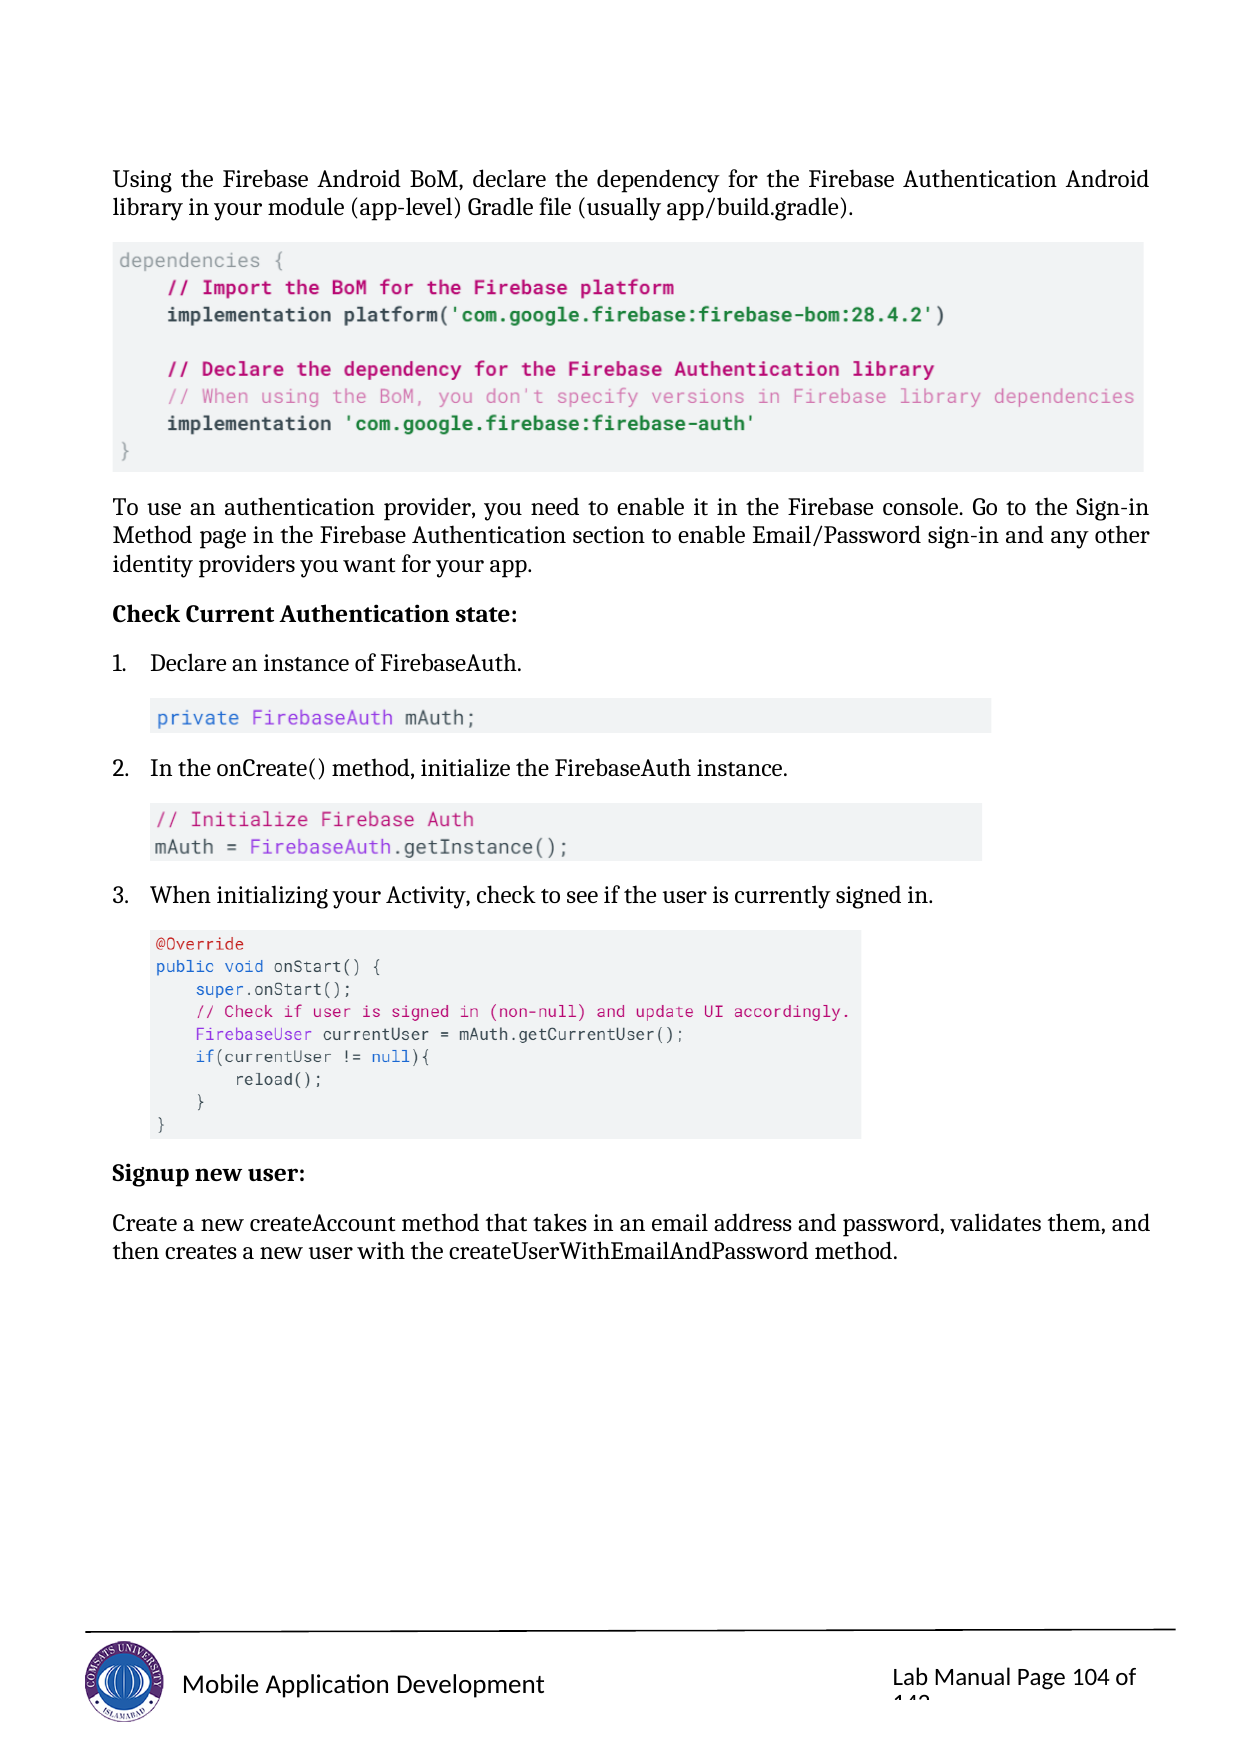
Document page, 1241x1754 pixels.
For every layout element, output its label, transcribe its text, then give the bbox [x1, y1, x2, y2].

text To use an authentication provider, you need to enable it in the Firebase console. Go to the Sign-in Method page in the Firebase Authentication section to enable Email/Password sign-in and any other identity providers you want for your app. [112, 493, 1152, 579]
text Create a new createAccount method that takes in an email address and password, validates them, and then creates a new user with the createUserWithEmailAndPassword method. [112, 1208, 1152, 1266]
subtitle Check Current Authentication state: [112, 600, 1240, 628]
list When initializing your Activity, check to see if the user is currently signed in. [112, 881, 1152, 910]
subtitle Signup new user: [112, 1159, 1240, 1188]
text Using the Firebase Android BoM, declare the dependency for the Firebase Authentication Android library in your module (app-level) Gradle file (usually app/build.gradle). [112, 164, 1152, 222]
picture [85, 1641, 165, 1722]
picture [150, 930, 862, 1139]
picture [150, 698, 992, 733]
picture [150, 803, 983, 861]
list In the onCreate() method, initialize the FirebaseAuth instance. [112, 754, 1152, 782]
list Declare an instance of FirebaseAuth. [112, 649, 1152, 678]
picture [112, 242, 1144, 472]
